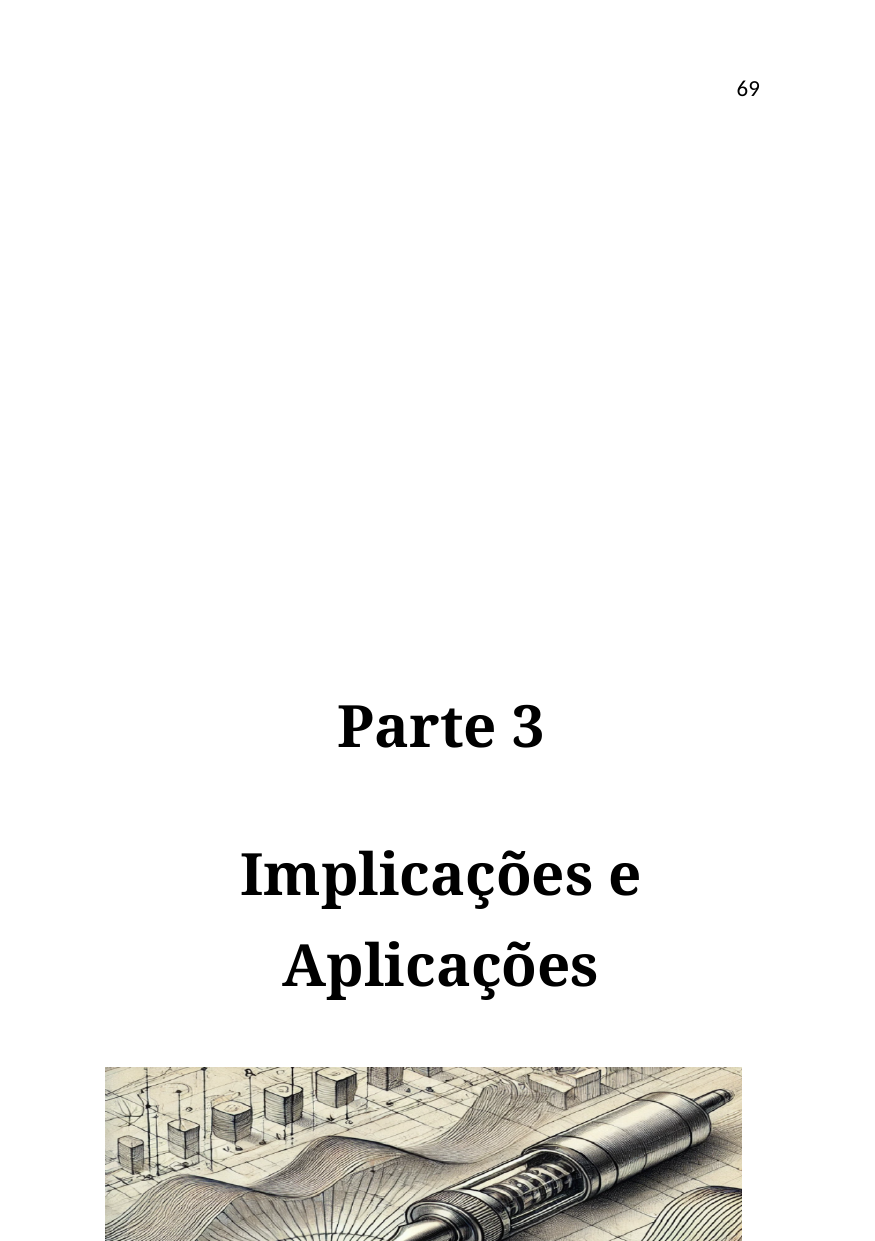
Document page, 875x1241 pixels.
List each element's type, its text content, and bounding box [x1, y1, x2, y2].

subtitle Implicações e Aplicações [122, 833, 759, 1004]
subtitle Parte 3 [122, 685, 759, 764]
picture [105, 1067, 742, 1241]
